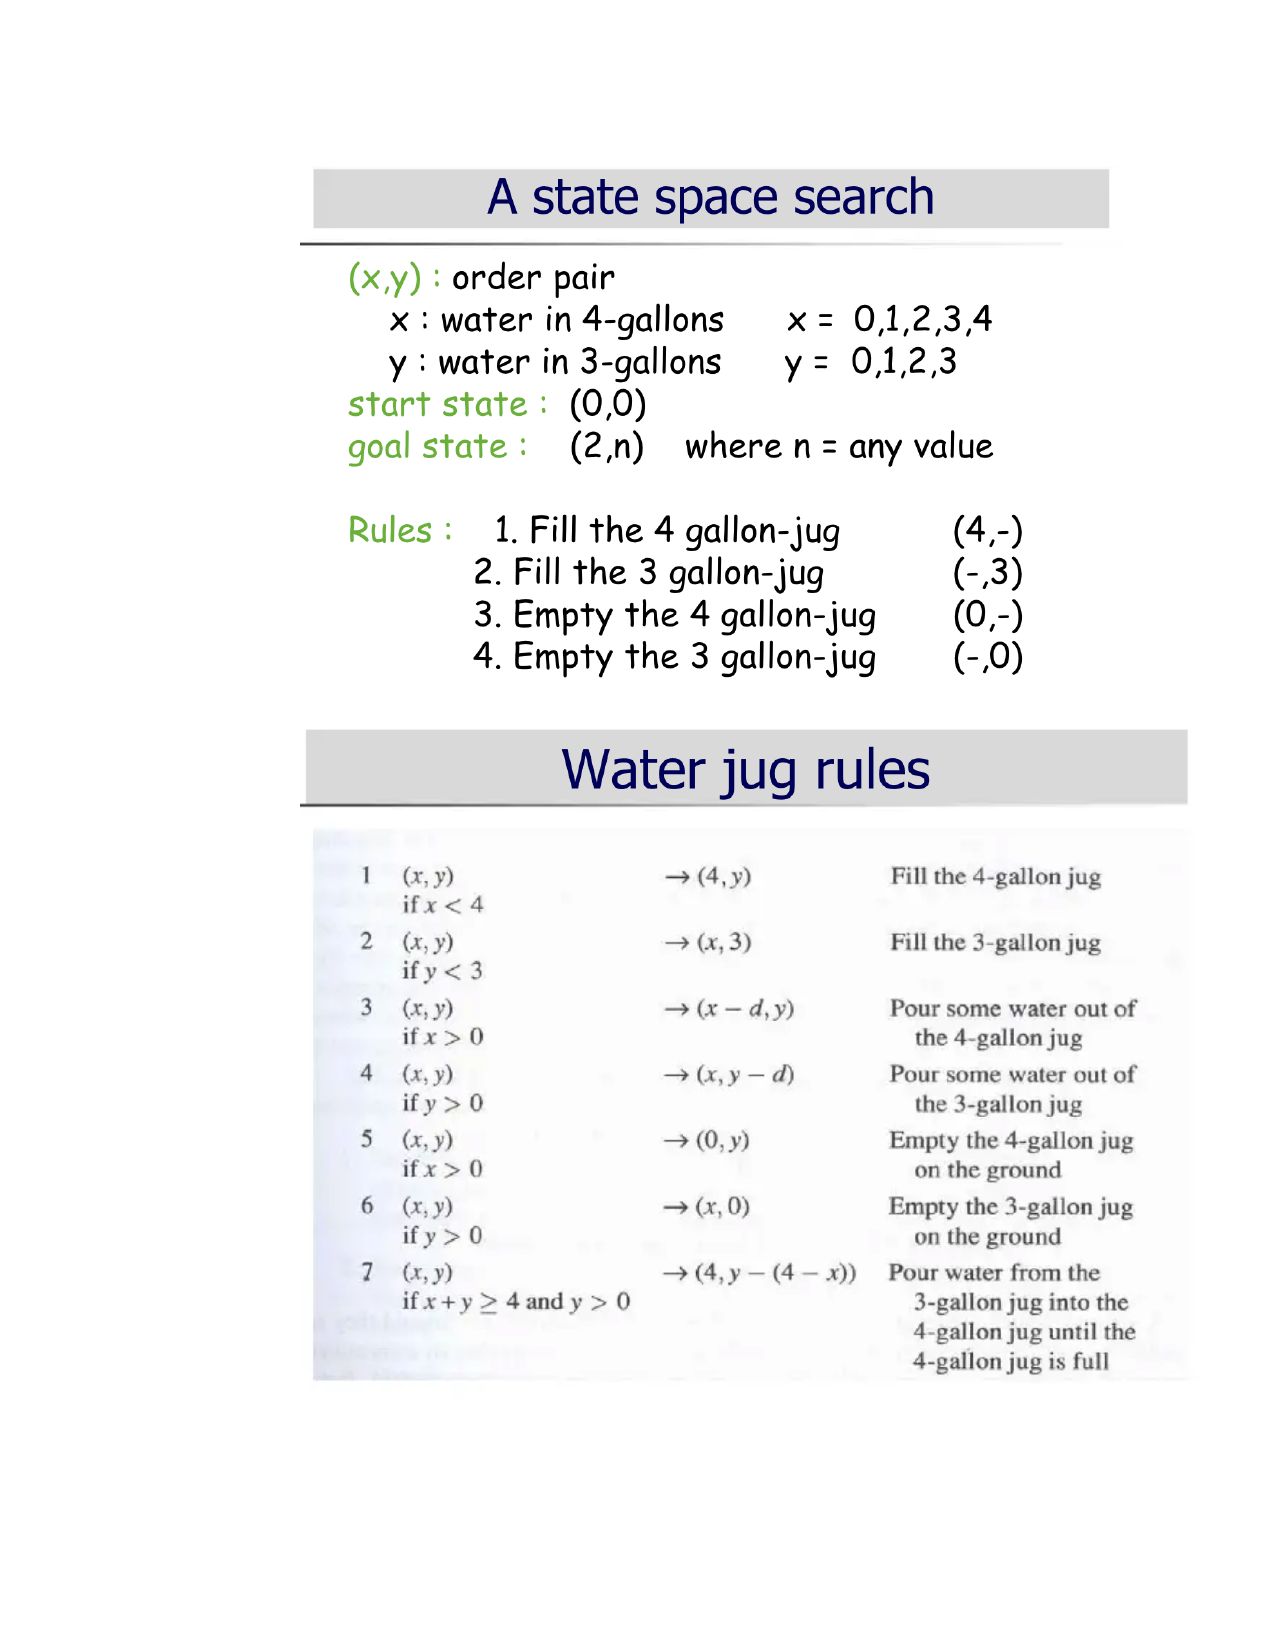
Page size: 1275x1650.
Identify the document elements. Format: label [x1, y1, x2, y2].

picture [300, 726, 1239, 1411]
picture [300, 150, 1162, 723]
